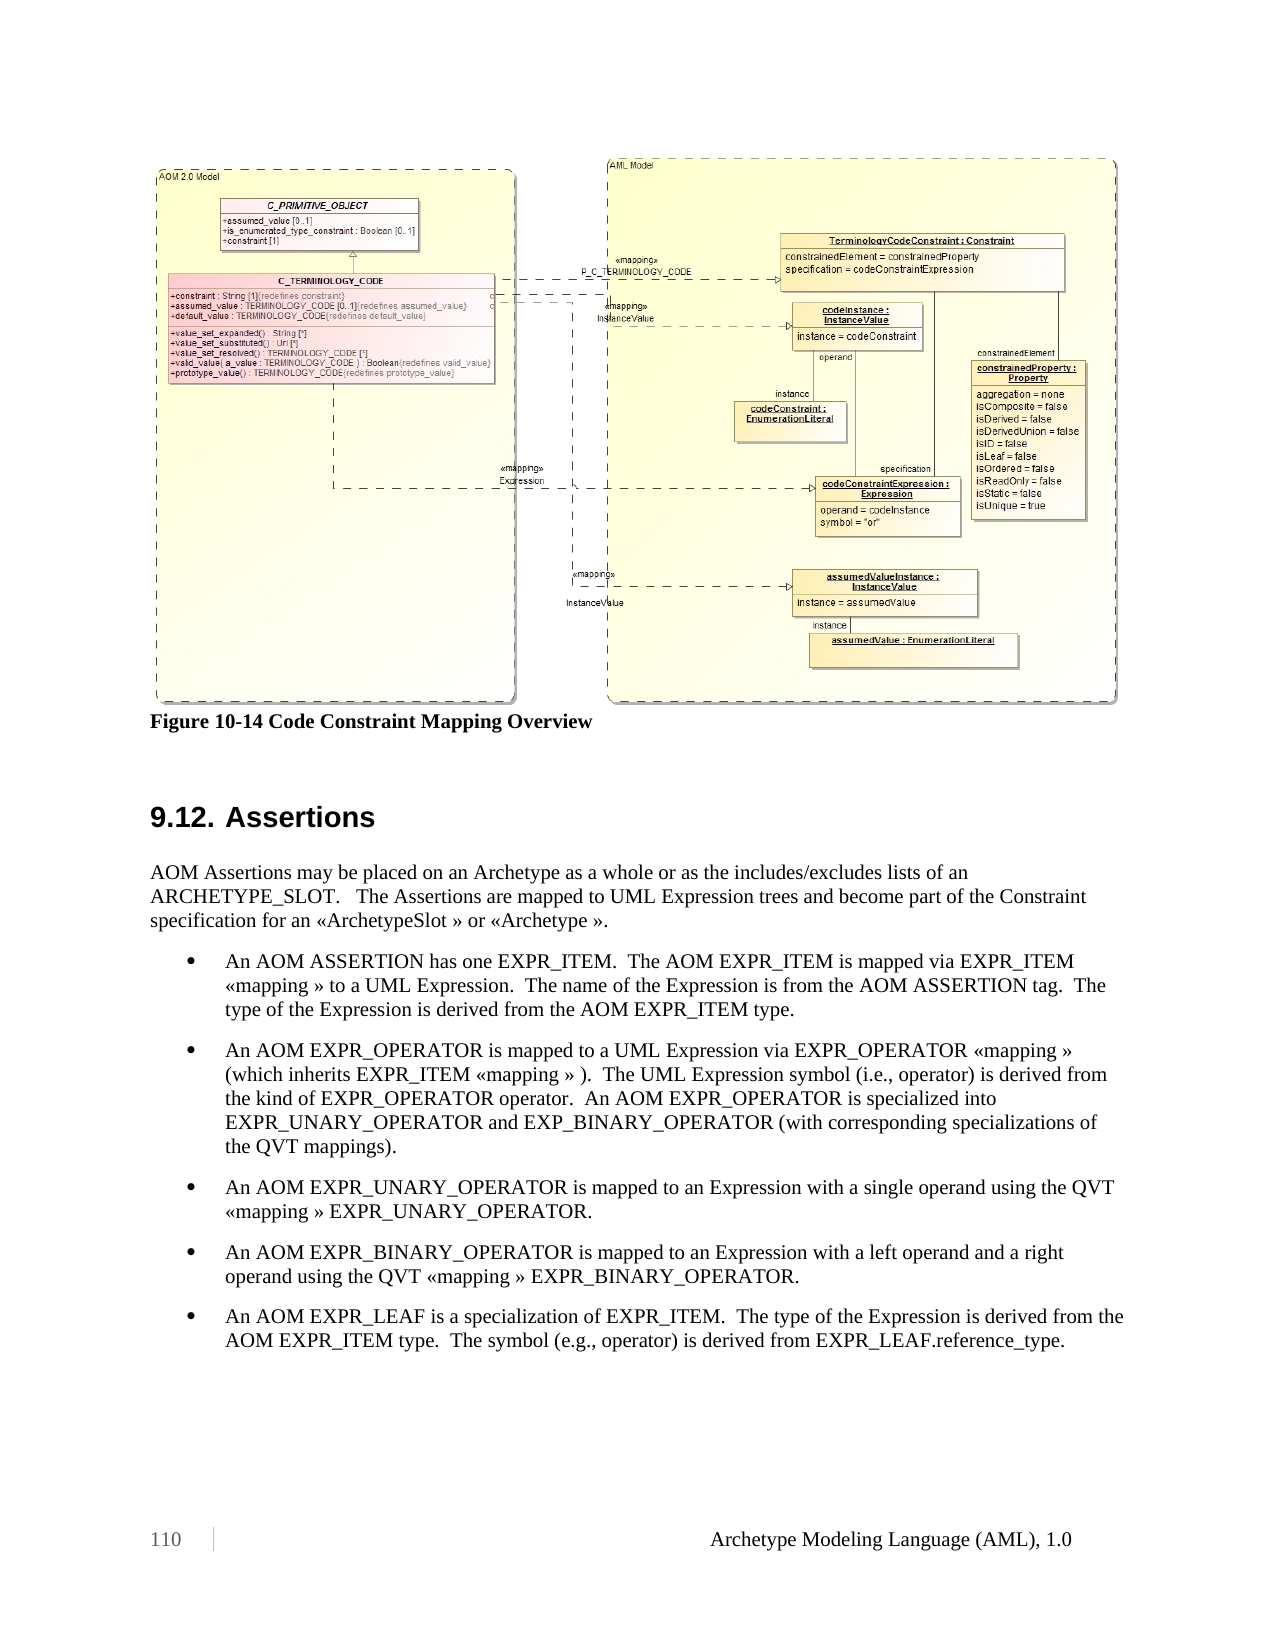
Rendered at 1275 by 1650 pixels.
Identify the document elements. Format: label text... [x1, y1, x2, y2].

picture [150, 150, 1125, 710]
text AOM Assertions may be placed on an Archetype as a whole or as the includes/excludes lists of an ARCHETYPE_SLOT. The Assertions are mapped to UML Expression trees and become part of the Constraint specification for an «ArchetypeSlot » or «Archetype ». [150, 860, 1125, 932]
list An AOM EXPR_BINARY_OPERATOR is mapped to an Expression with a left operand and a right operand using the QVT «mapping » EXPR_BINARY_OPERATOR. [187, 1239, 1125, 1288]
list An AOM EXPR_LEAF is a specialization of EXPR_ITEM. The type of the Expression is derived from the AOM EXPR_ITEM type. The symbol (e.g., operator) is derived from EXPR_LEAF.reference_type. [187, 1304, 1125, 1352]
subtitle Assertions [150, 799, 1125, 833]
list An AOM ASSERTION has one EXPR_ITEM. The AOM EXPR_ITEM is mapped via EXPR_ITEM «mapping » to a UML Expression. The name of the Expression is from the AOM ASSERTION tag. The type of the Expression is derived from the AOM EXPR_ITEM type. [187, 949, 1125, 1021]
text Figure 10-14 Code Constraint Mapping Overview [150, 710, 1125, 733]
list An AOM EXPR_OPERATOR is mapped to a UML Expression via EXPR_OPERATOR «mapping » (which inherits EXPR_ITEM «mapping » ). The UML Expression symbol (i.e., operator) is derived from the kind of EXPR_OPERATOR operator. An AOM EXPR_OPERATOR is specialized into EXPR_UNARY_OPERATOR and EXP_BINARY_OPERATOR (with corresponding specializations of the QVT mappings). [187, 1038, 1125, 1158]
list An AOM EXPR_UNARY_OPERATOR is mapped to an Expression with a single operand using the QVT «mapping » EXPR_UNARY_OPERATOR. [187, 1175, 1125, 1223]
